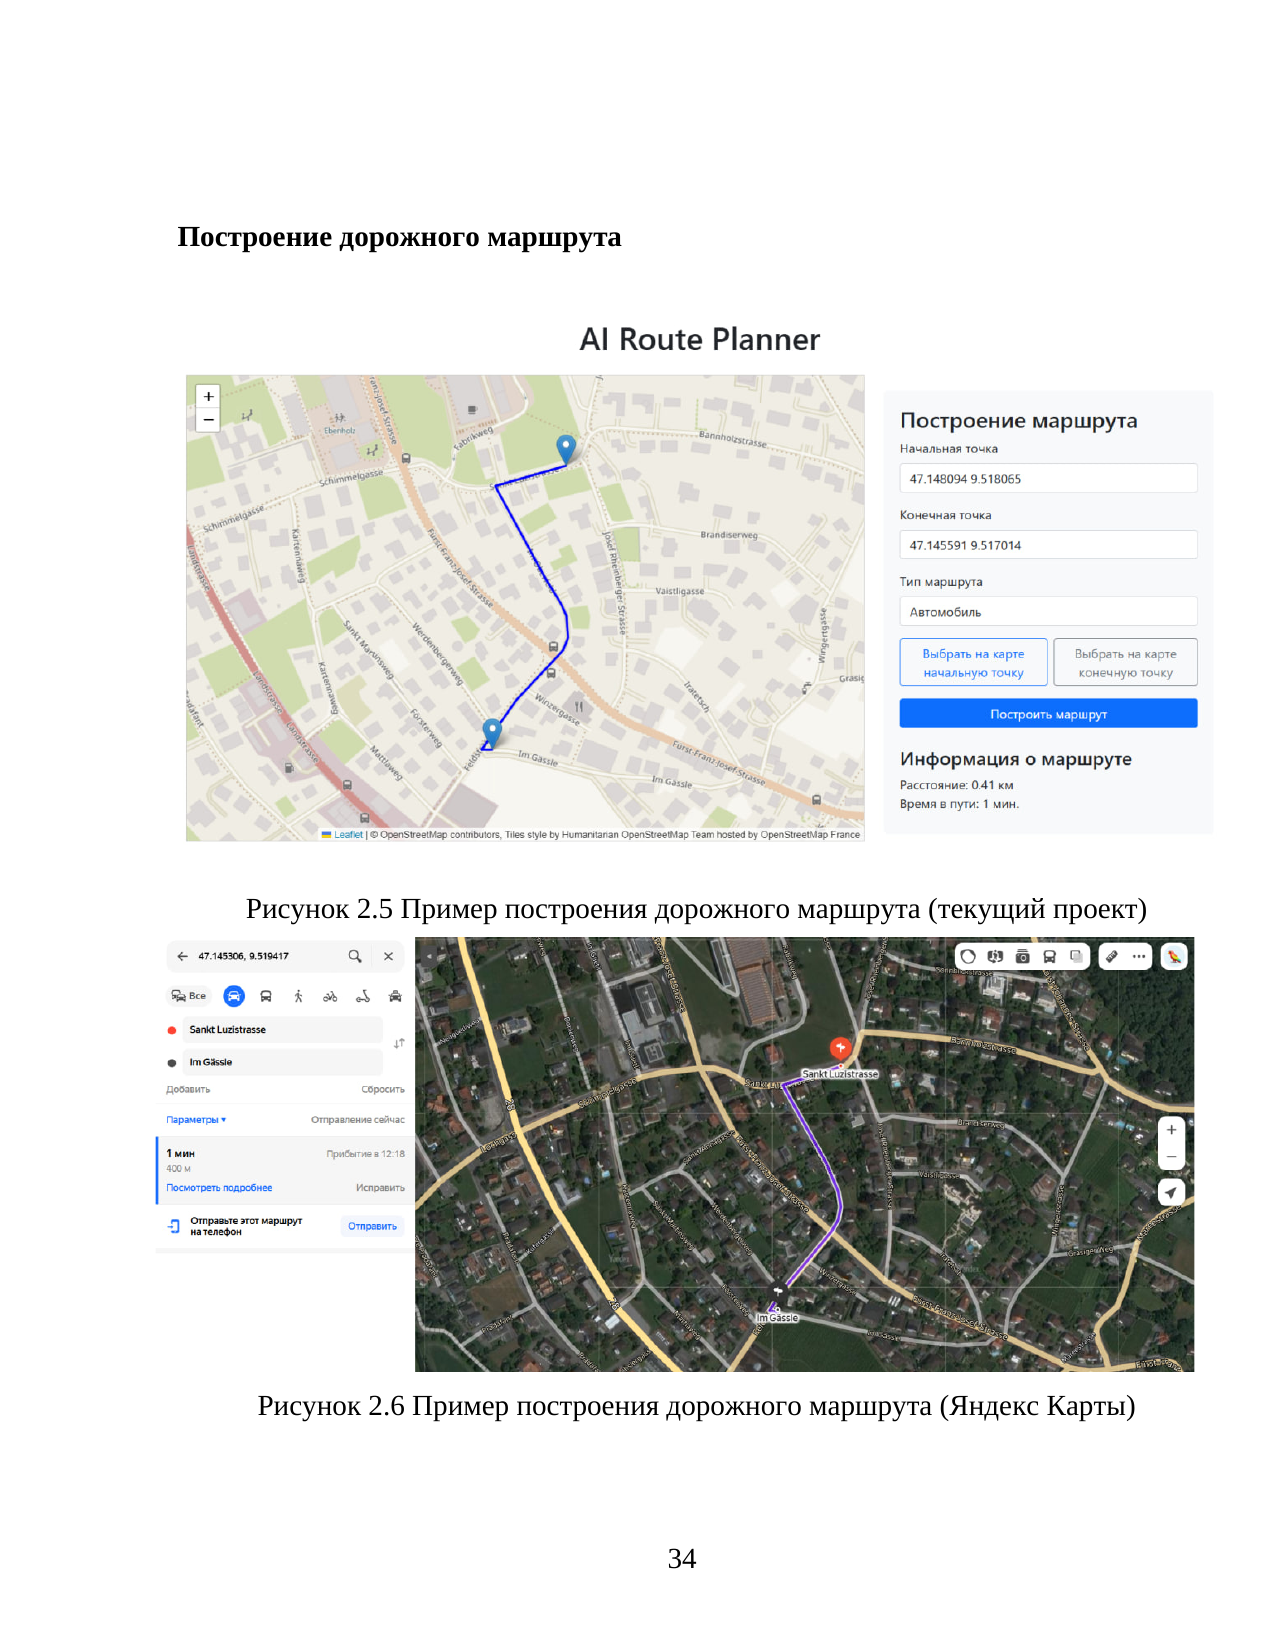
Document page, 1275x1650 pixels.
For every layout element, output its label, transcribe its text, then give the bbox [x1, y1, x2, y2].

list Построение дорожного маршрута [177, 219, 1216, 252]
picture [156, 319, 1217, 858]
list Рисунок 2.5 Пример построения дорожного маршрута (текущий проект) [177, 858, 1216, 925]
picture [155, 937, 1195, 1372]
